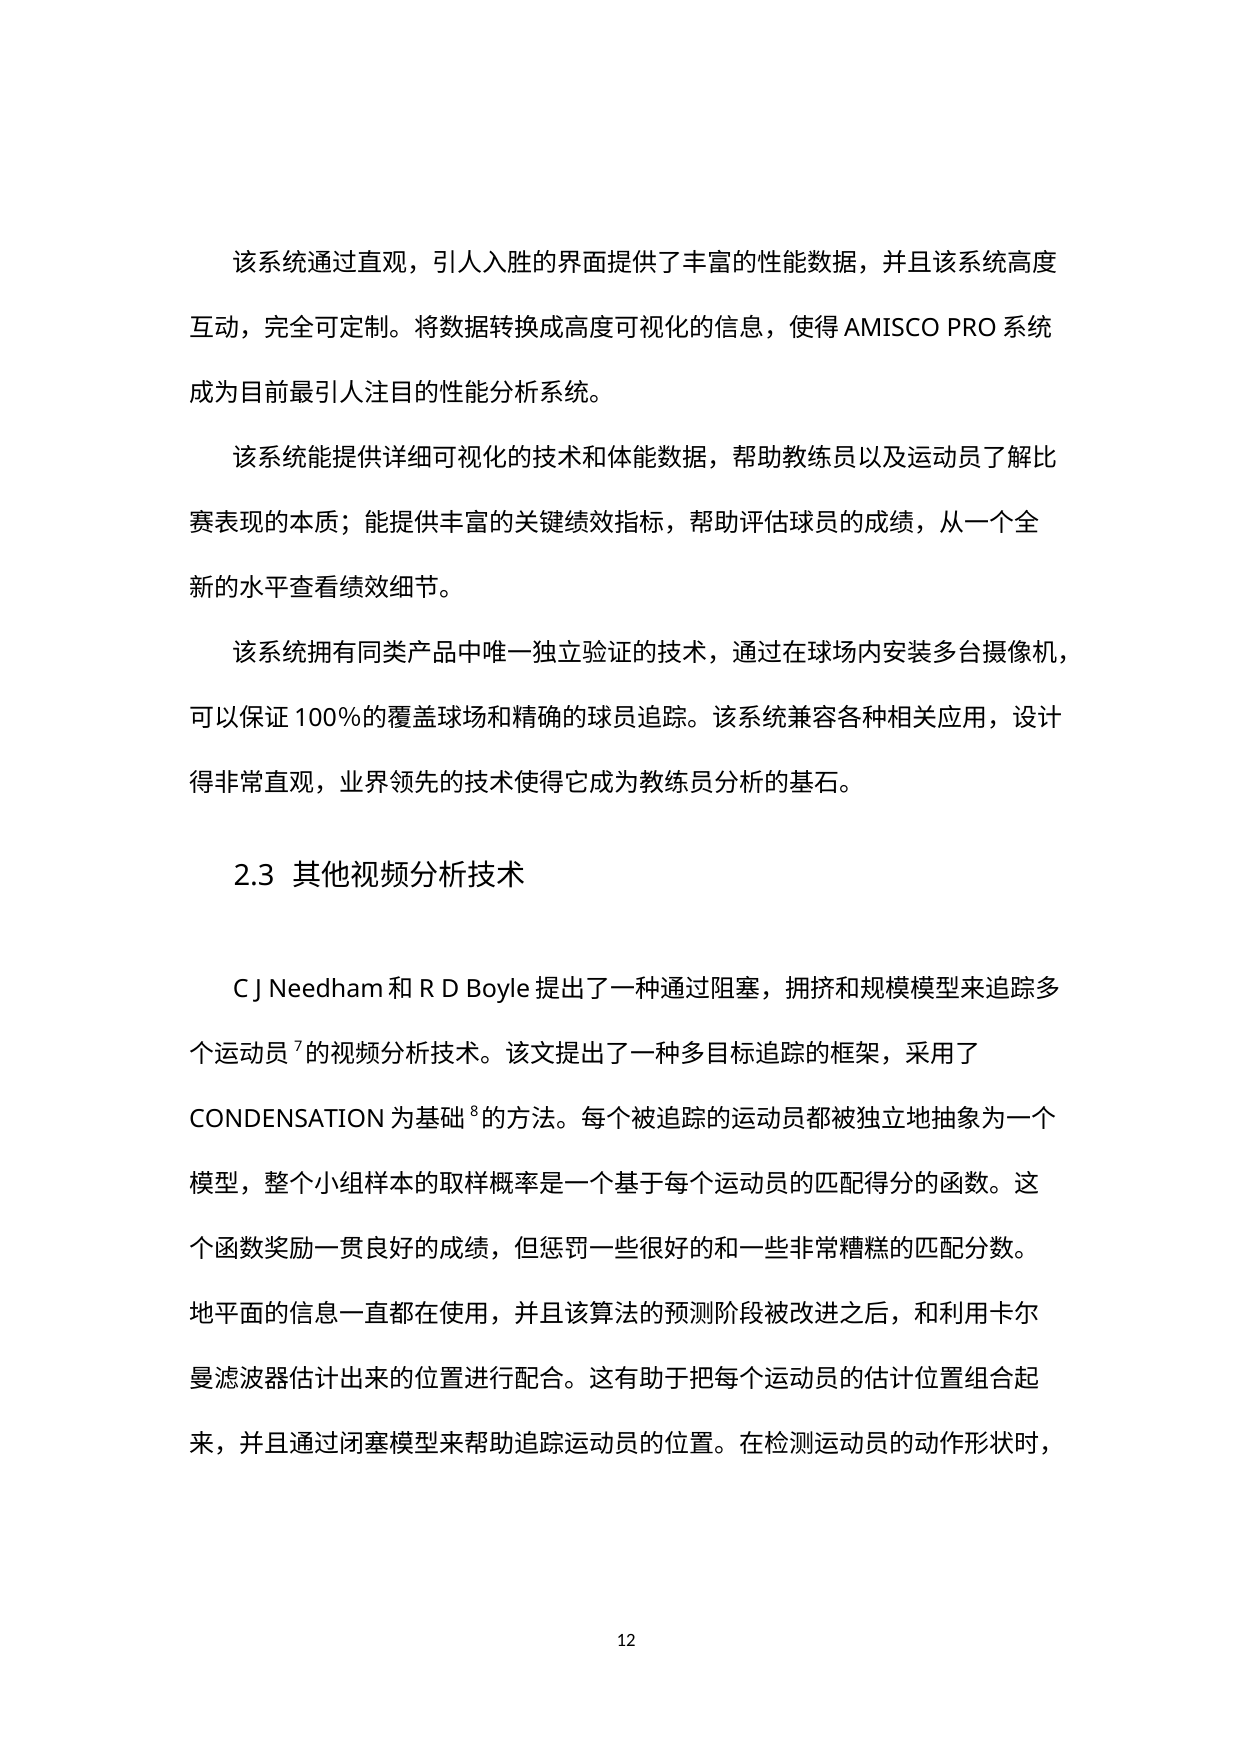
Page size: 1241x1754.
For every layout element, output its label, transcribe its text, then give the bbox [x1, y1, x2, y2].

text 该系统拥有同类产品中唯一独立验证的技术，通过在球场内安装多台摄像机，可以保证100％的覆盖​​球场和精确的球员追踪。该系统兼容各种相关应用，设计得非常直观，业界领先的技术使得它成为教练员分析的基石。 [189, 618, 1063, 813]
subtitle 其他视频分析技术 [233, 841, 1063, 906]
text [189, 954, 1063, 1474]
text 该系统通过直观，引人入胜的界面提供了丰富的性能数据，并且该系统高度互动，完全可定制。将数据转换成高度可视化的信息，使得AMISCO PRO系统成为目前最引人注目的性能分析系统。 [189, 228, 1063, 423]
text 该系统能提供详细可视化的技术和体能数据，帮助教练员以及运动员了解比赛表现的本质；能提供丰富的关键绩效指标，帮助评估球员的成绩，从一个全新的水平查看绩效细节。 [189, 423, 1063, 618]
